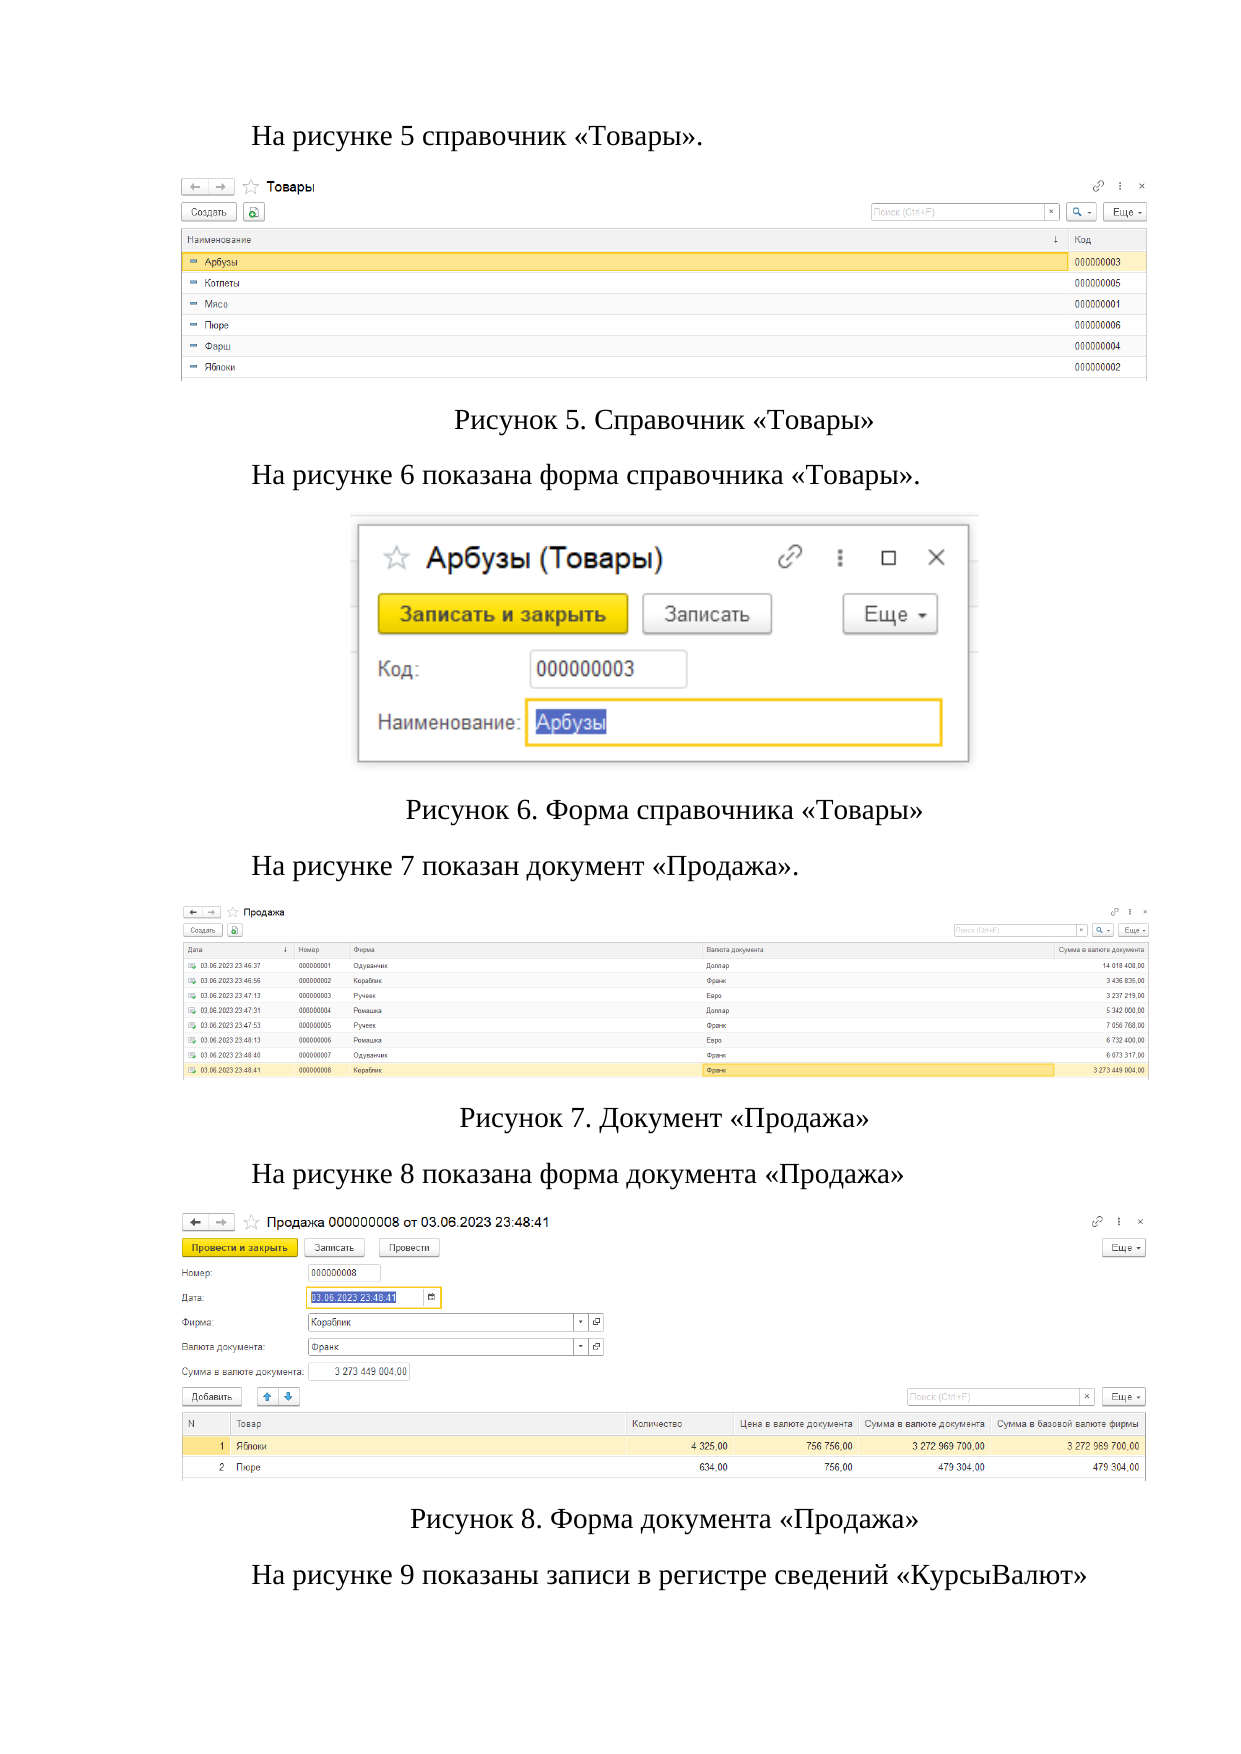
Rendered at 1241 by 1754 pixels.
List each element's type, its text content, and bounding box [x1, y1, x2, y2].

text Рисунок 8. Форма документа «Продажа» [177, 1502, 1152, 1535]
text На рисунке 8 показана форма документа «Продажа» [177, 1156, 1152, 1189]
text На рисунке 7 показан документ «Продажа». [177, 848, 1152, 881]
picture [350, 512, 979, 772]
picture [177, 173, 1152, 381]
picture [177, 902, 1152, 1080]
text Рисунок 7. Документ «Продажа» [177, 1101, 1152, 1134]
text Рисунок 5. Справочник «Товары» [177, 402, 1152, 435]
text На рисунке 5 справочник «Товары». [177, 118, 1152, 152]
text Рисунок 6. Форма справочника «Товары» [177, 792, 1152, 826]
text На рисунке 6 показана форма справочника «Товары». [177, 457, 1152, 491]
text На рисунке 9 показаны записи в регистре сведений «КурсыВалют» [177, 1557, 1152, 1590]
picture [177, 1211, 1152, 1481]
